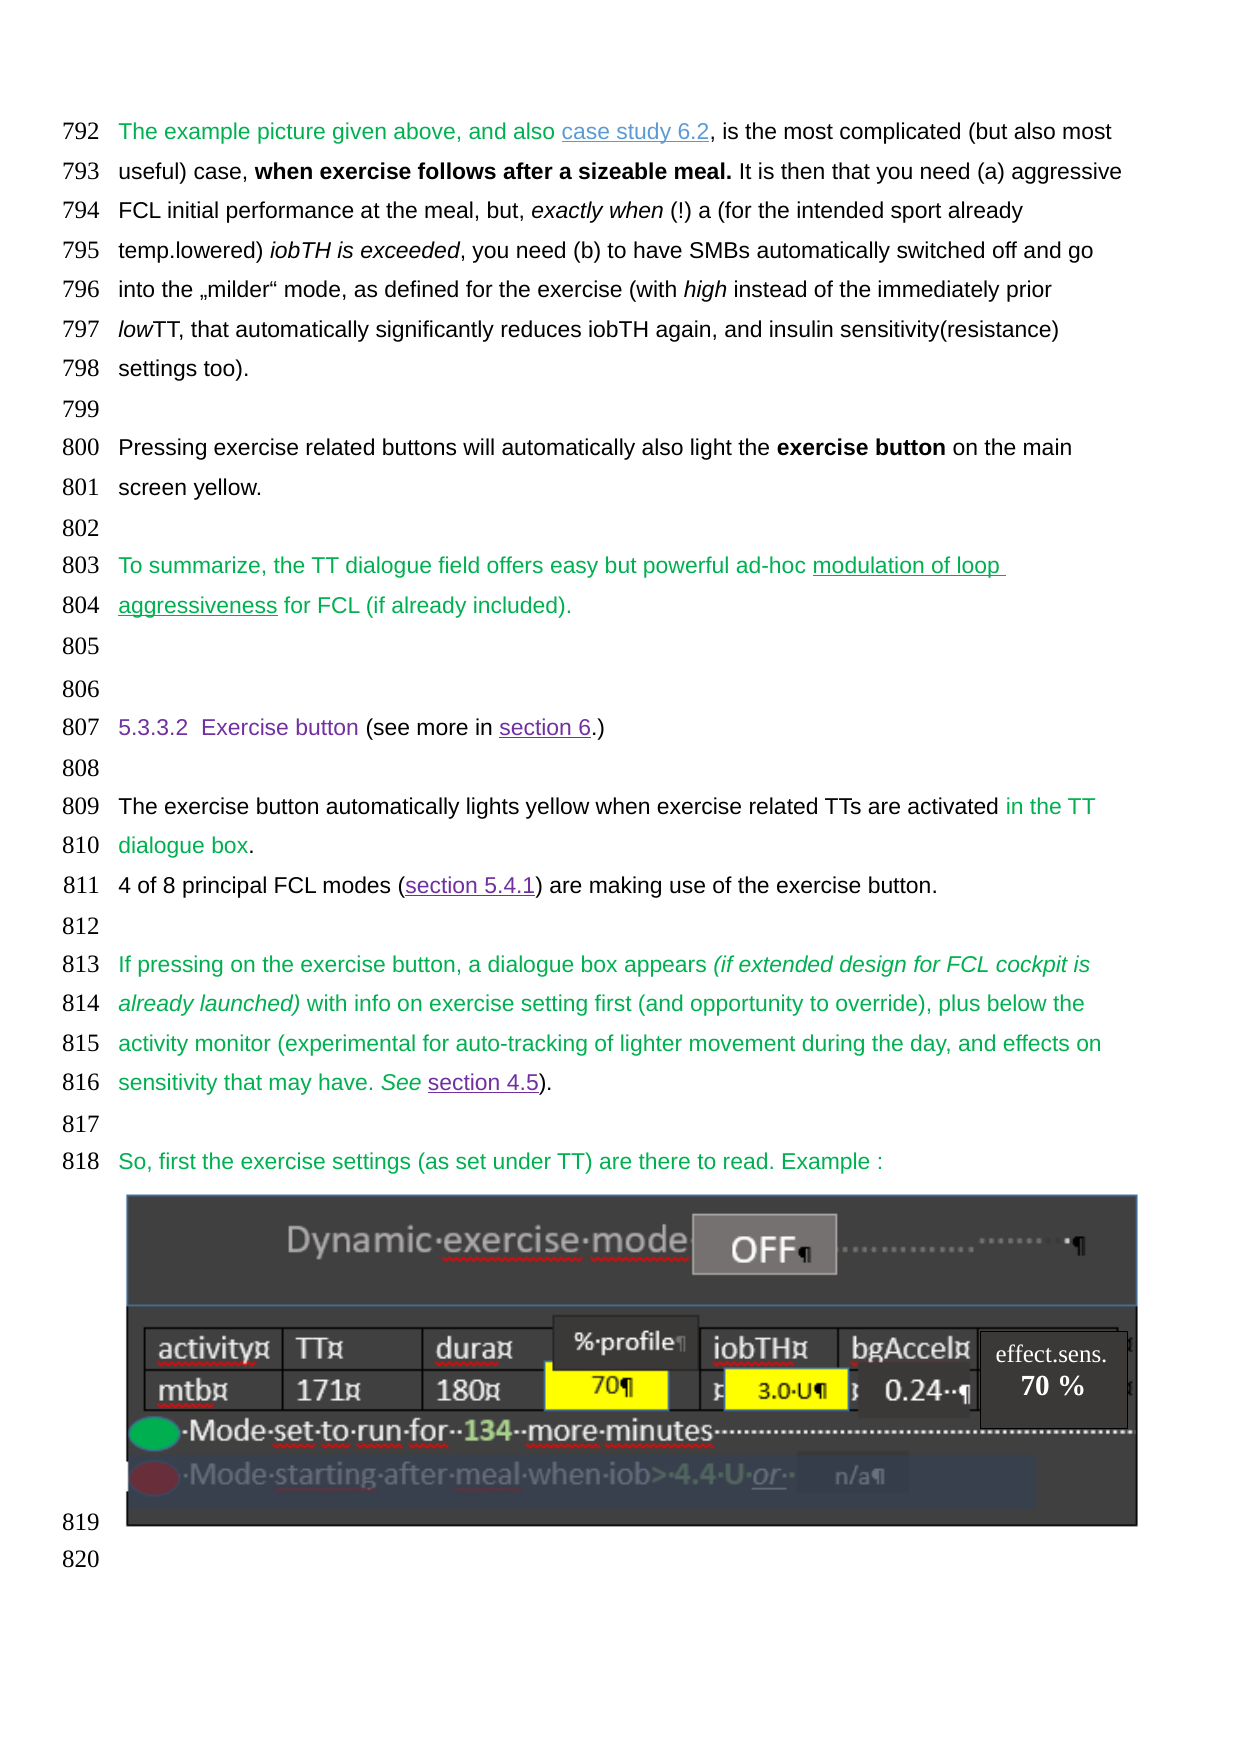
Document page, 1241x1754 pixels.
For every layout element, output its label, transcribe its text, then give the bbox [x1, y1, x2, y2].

text If pressing on the exercise button, a dialogue box appears (if extended design for FCL cockpit is already launched) with info on exercise setting first (and opportunity to override), plus below the activity monitor (experimental for auto-tracking of lighter movement during the day, and effects on sensitivity that may have. See section 4.5). [118, 951, 1122, 1096]
text The example picture given above, and also case study 6.2, is the most complicated (but also most useful) case, when exercise follows after a sizeable meal. It is then that you need (a) aggressive FCL initial performance at the meal, but, exactly when (!) a (for the intended sport already temp.lowered) iobTH is exceeded, you need (b) to have SMBs automatically switched off and go into the „milder“ mode, as defined for the exercise (with high instead of the immediately prior lowTT, that automatically significantly reduces iobTH again, and insulin sensitivity(resistance) settings too). [118, 118, 1122, 381]
text 5.3.3.2 Exercise button (see more in section 6.) [118, 714, 1122, 740]
text 4 of 8 principal FCL modes (section 5.4.1) are making use of the exercise button. [118, 872, 1122, 898]
text The exercise button automatically lights yellow when exercise related TTs are activated in the TT dialogue box. [118, 793, 1122, 859]
text So, first the exercise settings (as set under TT) are there to read. Example : [118, 1148, 1122, 1174]
text To summarize, the TT dialogue field offers easy but powerful ad-hoc modulation of loop aggressiveness for FCL (if already included). [118, 552, 1122, 618]
text Pressing exercise related buttons will automatically also light the exercise button on the main screen yellow. [118, 434, 1122, 500]
picture [118, 1187, 1144, 1531]
